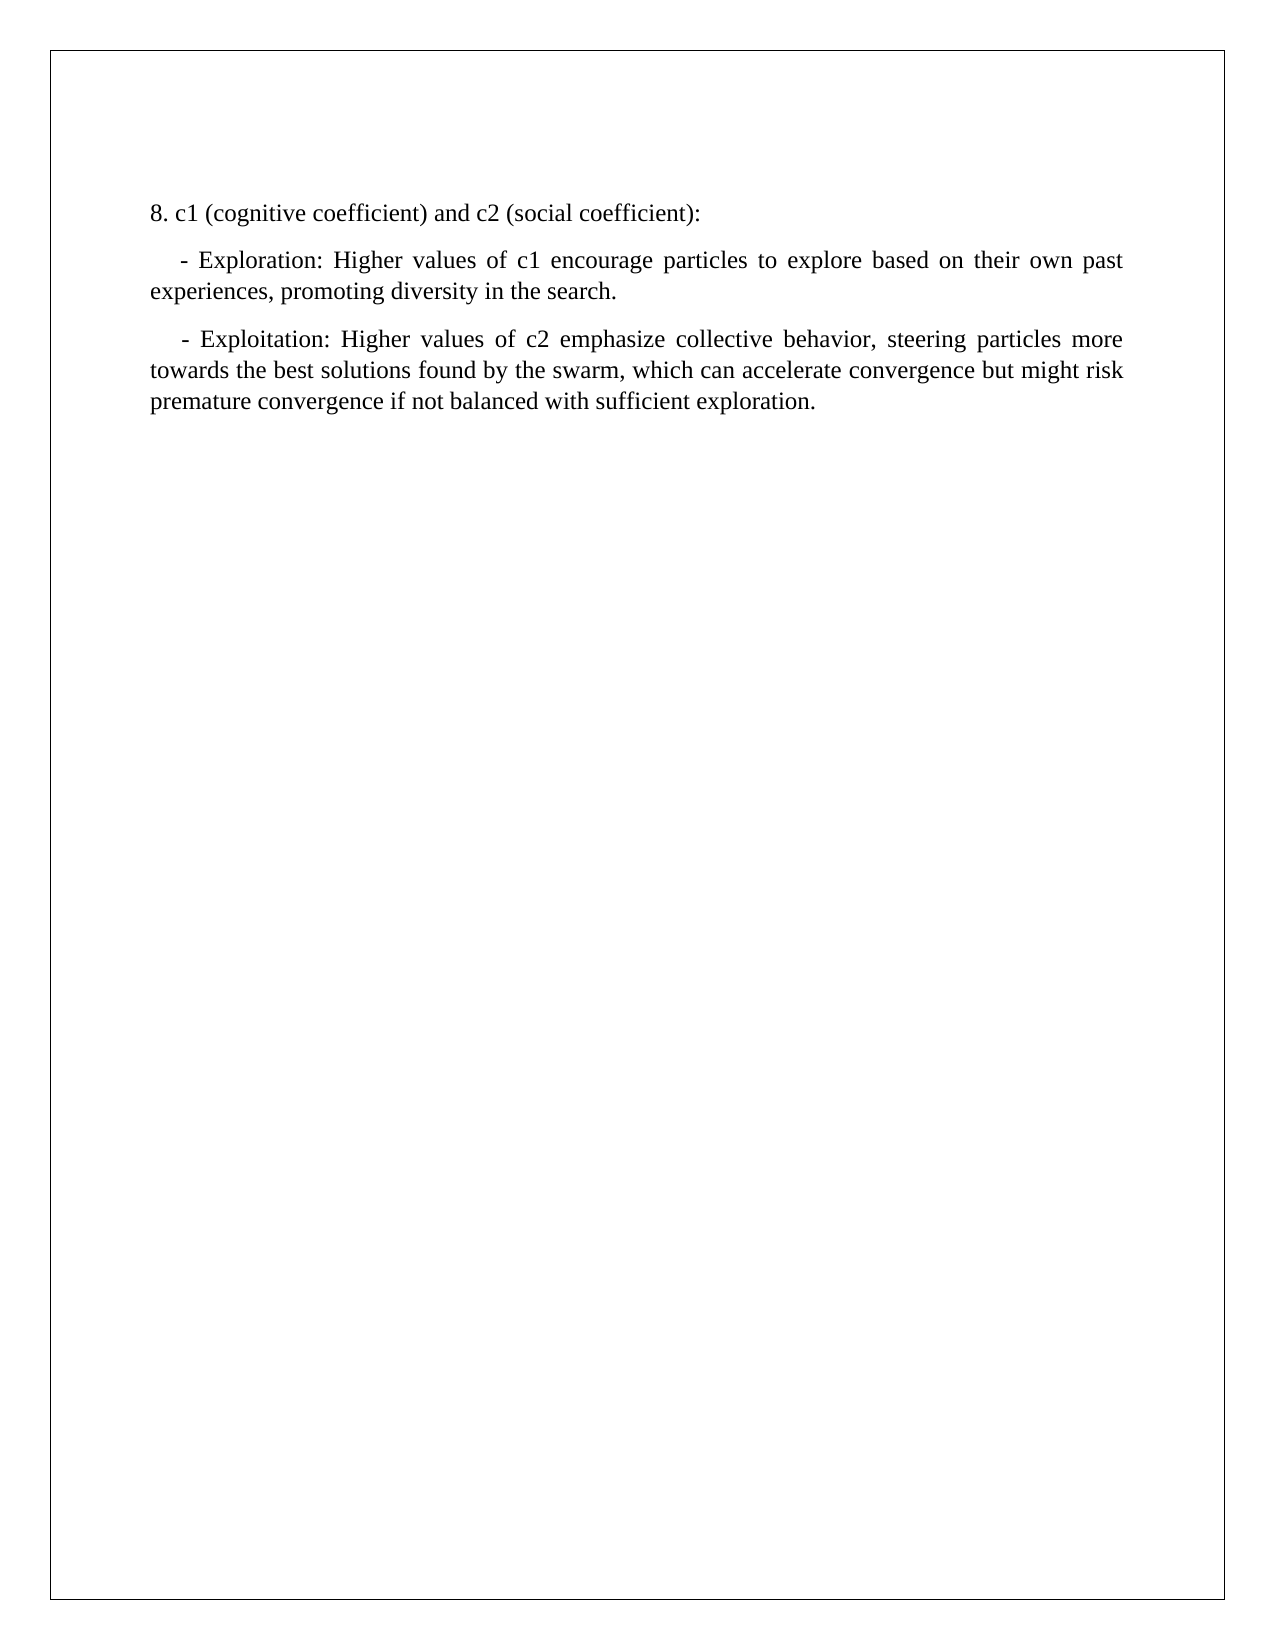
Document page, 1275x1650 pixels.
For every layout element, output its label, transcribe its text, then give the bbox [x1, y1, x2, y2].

text 8. c1 (cognitive coefficient) and c2 (social coefficient): [150, 198, 1125, 226]
text - Exploration: Higher values of c1 encourage particles to explore based on their own past experiences, promoting diversity in the search. [150, 245, 1125, 305]
text - Exploitation: Higher values of c2 emphasize collective behavior, steering particles more towards the best solutions found by the swarm, which can accelerate convergence but might risk premature convergence if not balanced with sufficient exploration. [150, 324, 1125, 415]
